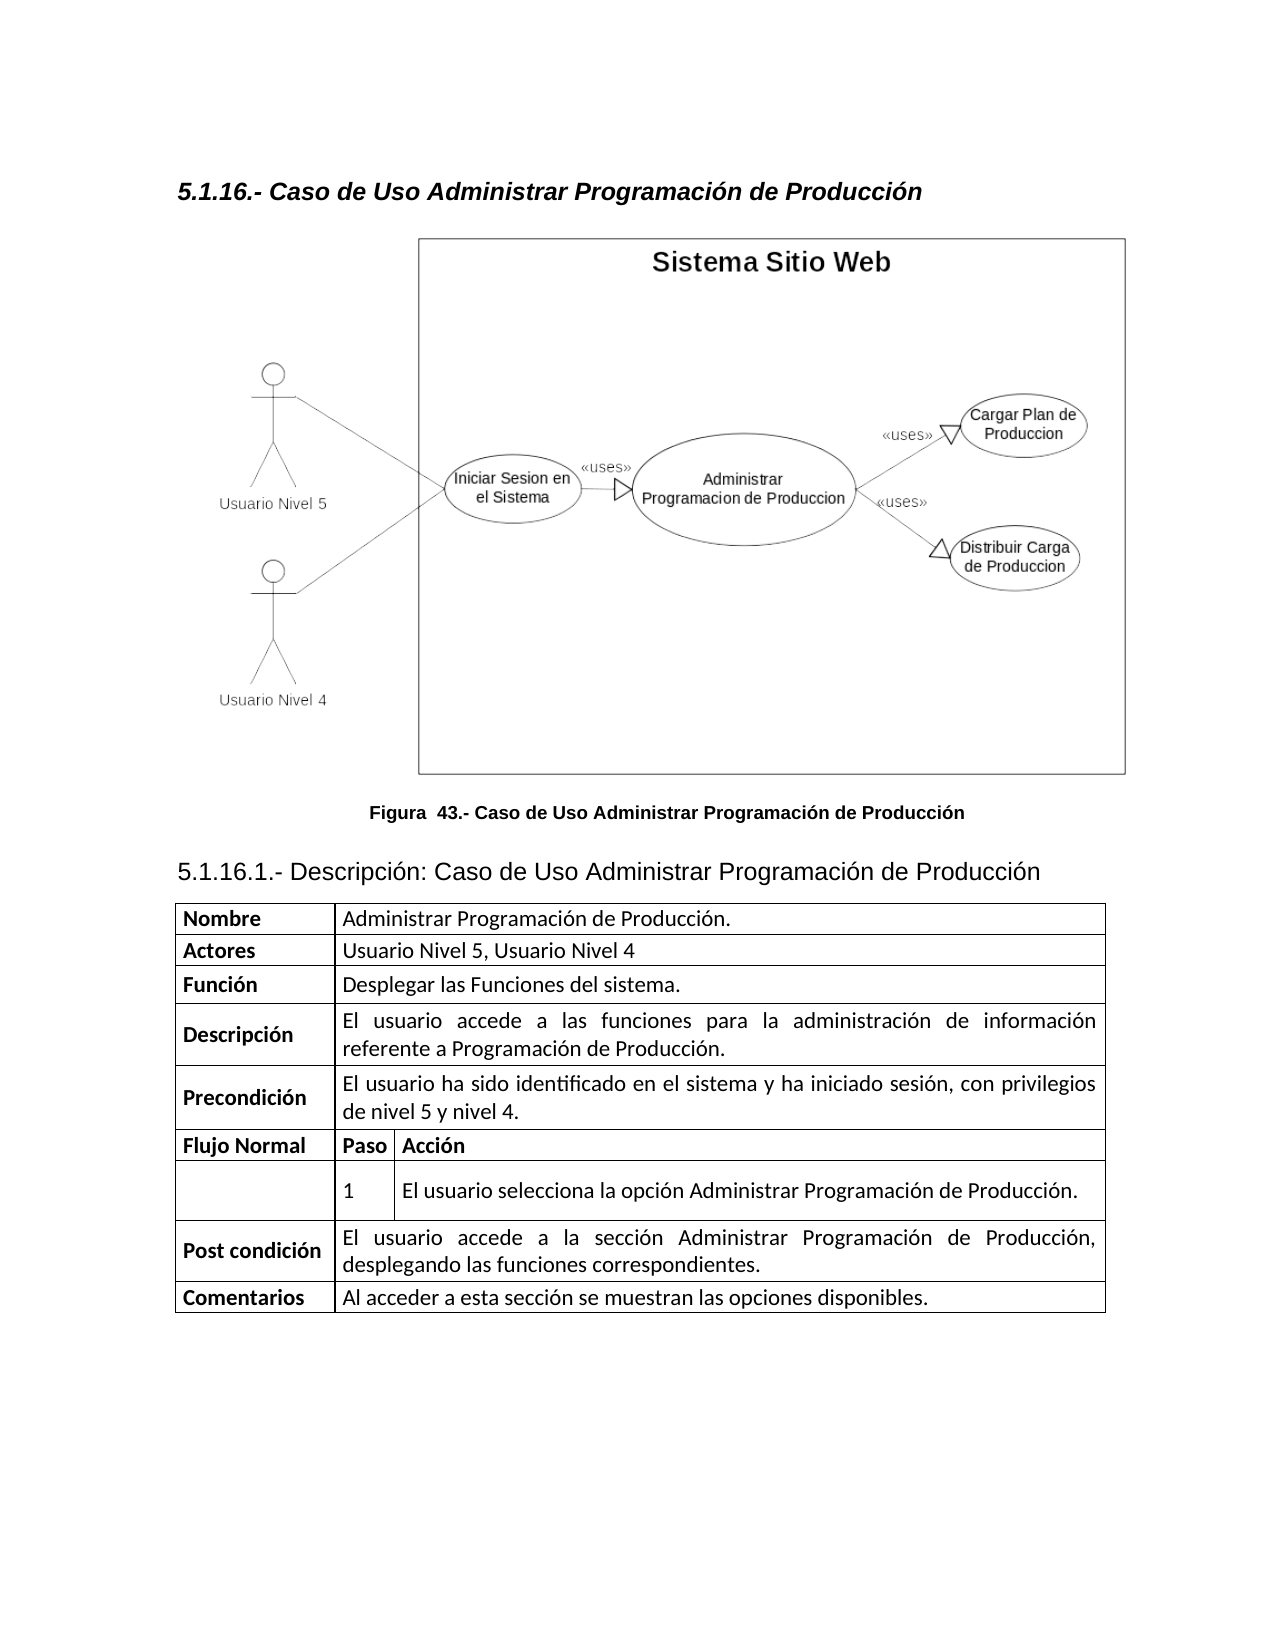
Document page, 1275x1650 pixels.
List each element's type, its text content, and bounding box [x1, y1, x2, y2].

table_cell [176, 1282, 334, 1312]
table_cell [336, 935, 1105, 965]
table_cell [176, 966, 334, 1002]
text Figura 43.- Caso de Uso Administrar Programación de Producción [177, 802, 1157, 824]
subtitle 5.1.16.- Caso de Uso Administrar Programación de Producción [177, 177, 1157, 206]
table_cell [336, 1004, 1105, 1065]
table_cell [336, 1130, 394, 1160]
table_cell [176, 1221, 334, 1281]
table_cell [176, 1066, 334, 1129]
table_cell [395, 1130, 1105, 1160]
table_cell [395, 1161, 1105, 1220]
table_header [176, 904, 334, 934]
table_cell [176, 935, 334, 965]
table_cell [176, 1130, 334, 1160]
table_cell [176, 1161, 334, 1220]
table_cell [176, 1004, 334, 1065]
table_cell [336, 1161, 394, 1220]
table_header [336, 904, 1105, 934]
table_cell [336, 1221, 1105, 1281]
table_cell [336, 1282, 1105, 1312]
subtitle 5.1.16.1.- Descripción: Caso de Uso Administrar Programación de Producción [177, 857, 1157, 886]
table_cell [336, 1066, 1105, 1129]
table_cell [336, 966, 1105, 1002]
